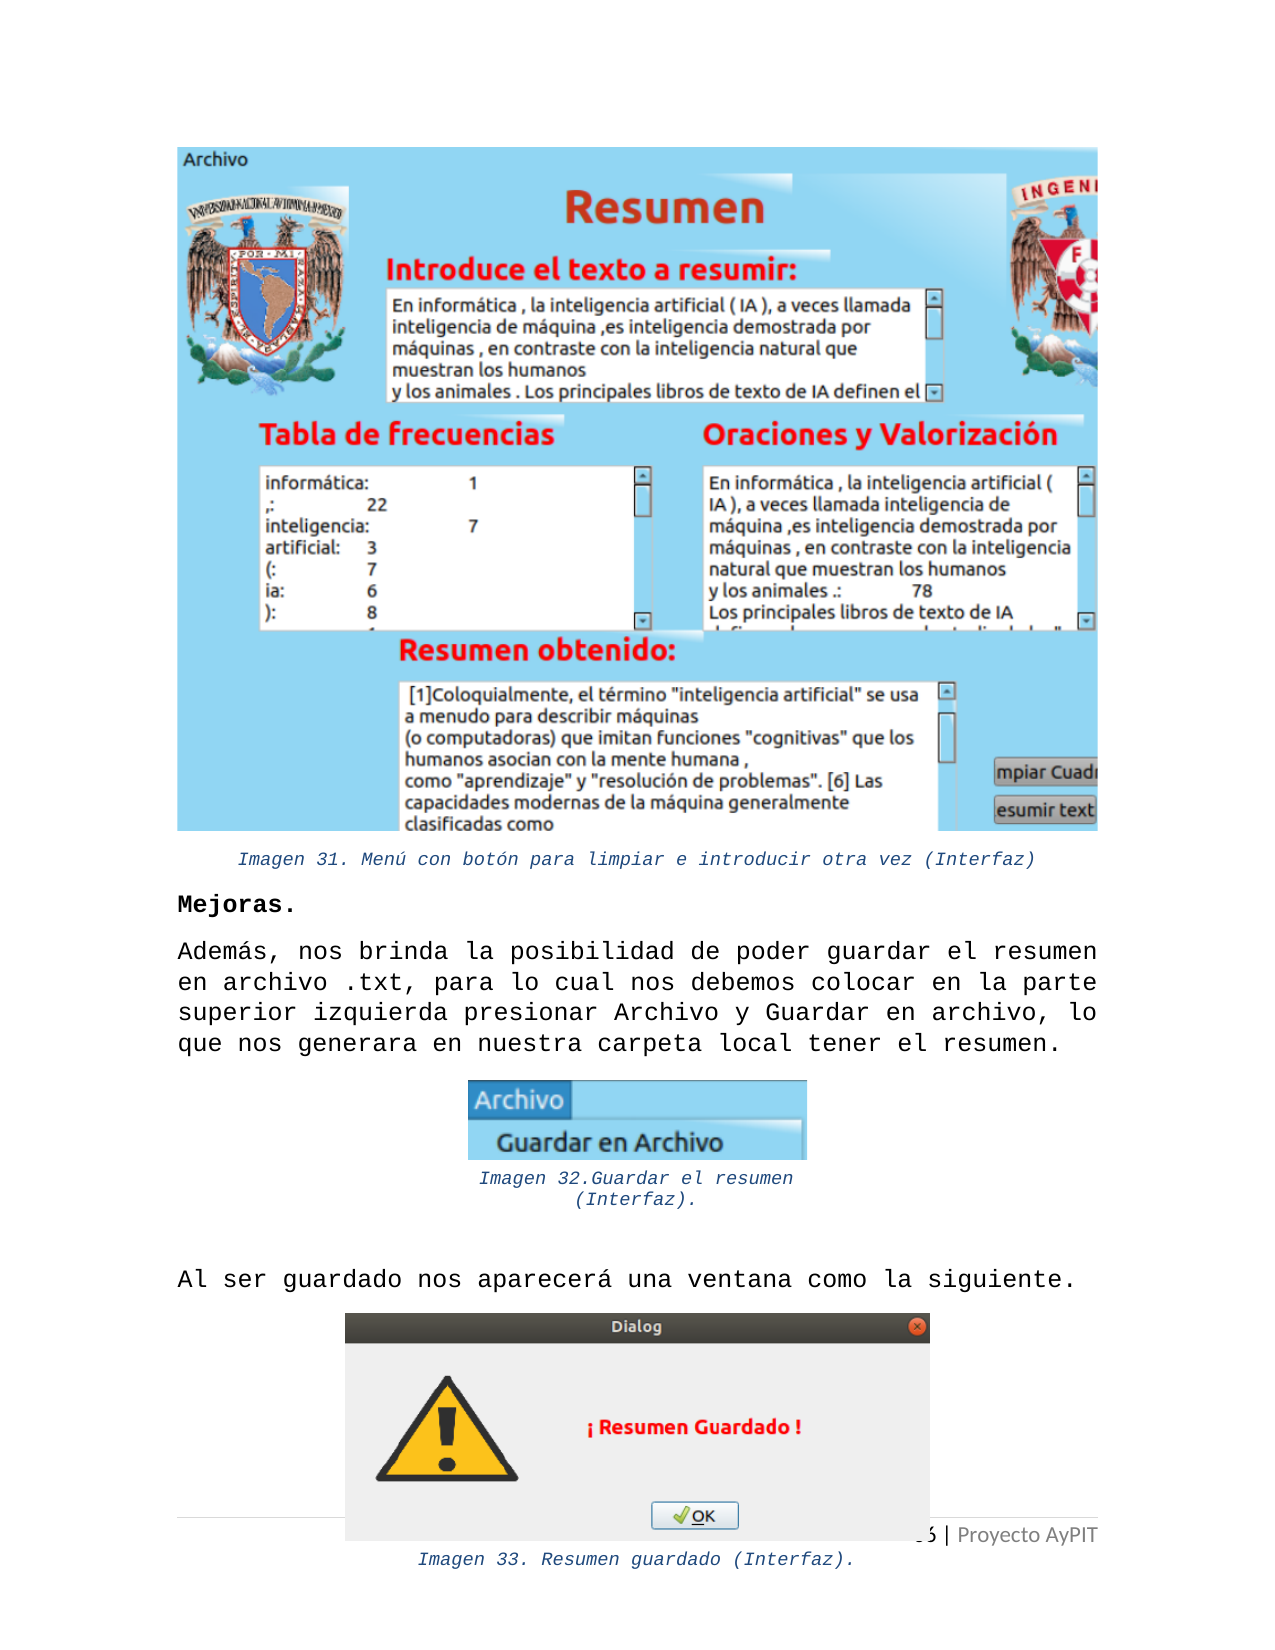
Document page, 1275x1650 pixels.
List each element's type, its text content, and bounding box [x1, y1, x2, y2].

picture [177, 147, 1098, 831]
text Al ser guardado nos aparecerá una ventana como la siguiente. [177, 1266, 1098, 1295]
text Además, nos brinda la posibilidad de poder guardar el resumen en archivo .txt, para lo cual nos debemos colocar en la parte superior izquierda presionar Archivo y Guardar en archivo, lo que nos generara en nuestra carpeta local tener el resumen. [177, 939, 1098, 1059]
picture [345, 1313, 930, 1541]
text Mejoras. [177, 892, 1098, 920]
text Imagen 31. Menú con botón para limpiar e introducir otra vez (Interfaz) [177, 849, 1098, 871]
picture [468, 1080, 808, 1160]
